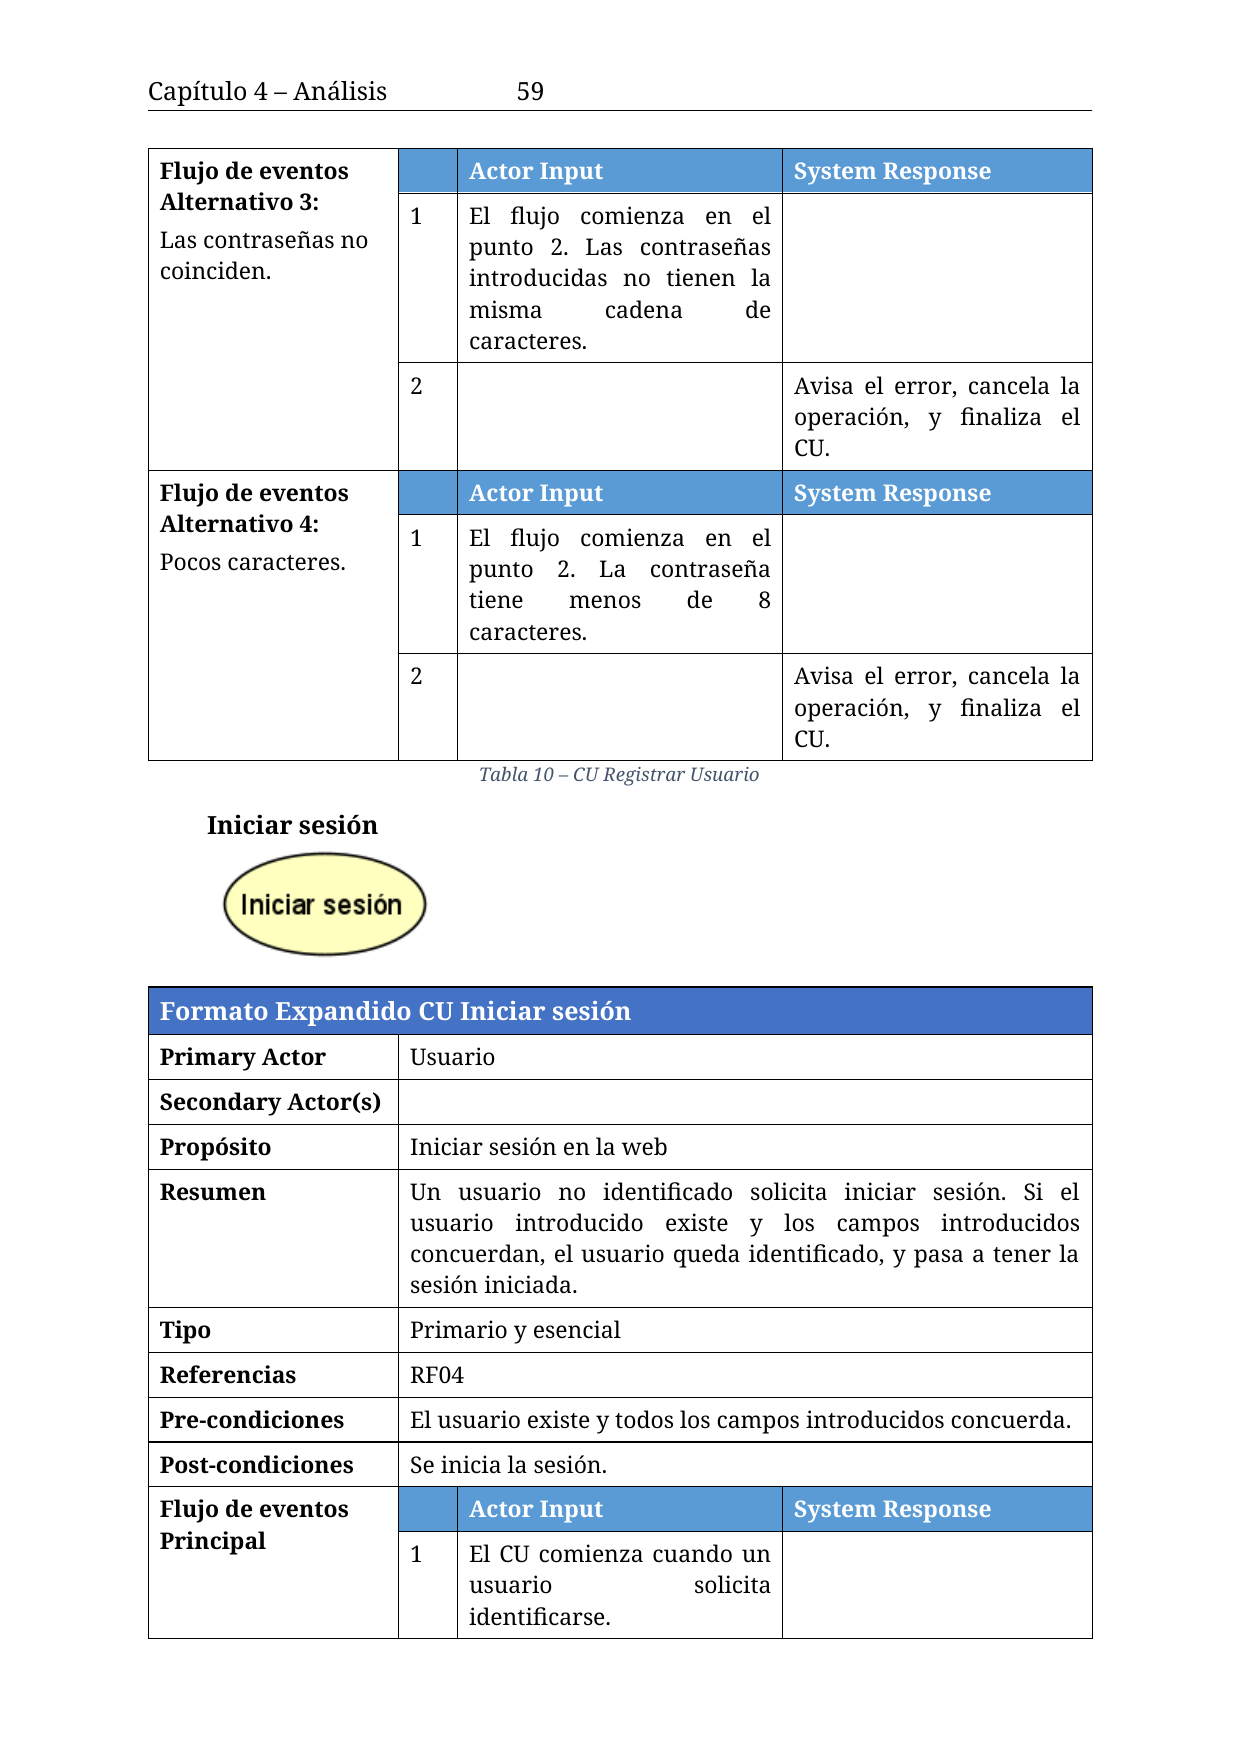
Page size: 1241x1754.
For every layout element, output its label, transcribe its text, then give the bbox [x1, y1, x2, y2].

table_cell El flujo comienza en el punto 2. Las contraseñas introducidas no tienen la misma cadena de caracteres. [458, 194, 782, 362]
table_cell Un usuario no identificado solicita iniciar sesión. Si el usuario introducido existe y los campos introducidos concuerdan, el usuario queda identificado, y pasa a tener la sesión iniciada. [399, 1170, 1092, 1307]
table_cell System Response [783, 471, 1092, 514]
table_cell 1 [399, 194, 457, 362]
table_cell [399, 471, 457, 514]
table_cell Primary Actor [149, 1035, 398, 1079]
table_cell Secondary Actor(s) [149, 1080, 398, 1124]
table_cell Flujo de eventos Alternativo 4: Pocos caracteres. [149, 471, 398, 760]
table_cell Se inicia la sesión. [399, 1443, 1092, 1486]
table_header [399, 149, 457, 192]
table_cell Pre-condiciones [149, 1398, 398, 1441]
table_cell Avisa el error, cancela la operación, y finaliza el CU. [783, 654, 1092, 760]
table_cell 2 [399, 654, 457, 760]
table_header System Response [783, 149, 1092, 192]
table_cell El flujo comienza en el punto 2. La contraseña tiene menos de 8 caracteres. [458, 515, 782, 653]
table_cell El CU comienza cuando un usuario solicita identificarse. [458, 1532, 782, 1638]
table_cell Actor Input [458, 1487, 782, 1531]
table_header Flujo de eventos Alternativo 3: Las contraseñas no coinciden. [149, 149, 398, 469]
table_cell Post-condiciones [149, 1443, 398, 1486]
table_header Formato Expandido CU Iniciar sesión [149, 988, 1092, 1034]
table_cell [783, 1532, 1092, 1638]
table_cell Actor Input [458, 471, 782, 514]
table_cell [458, 363, 782, 469]
table_cell El usuario existe y todos los campos introducidos concuerda. [399, 1398, 1092, 1441]
table_cell [399, 1080, 1092, 1124]
table_cell 2 [399, 363, 457, 469]
text Tabla 10 – CU Registrar Usuario [148, 761, 1092, 787]
table_cell Flujo de eventos Principal [149, 1487, 398, 1638]
table_header Actor Input [458, 149, 782, 192]
table_cell Iniciar sesión en la web [399, 1125, 1092, 1168]
picture [221, 851, 431, 959]
table_cell [458, 654, 782, 760]
table_cell 1 [399, 515, 457, 653]
text Iniciar sesión [207, 808, 1092, 842]
table_cell System Response [783, 1487, 1092, 1531]
table_cell Referencias [149, 1353, 398, 1397]
table_cell 1 [399, 1532, 457, 1638]
table_cell [783, 515, 1092, 653]
table_cell Avisa el error, cancela la operación, y finaliza el CU. [783, 363, 1092, 469]
table_cell Resumen [149, 1170, 398, 1307]
table_cell Propósito [149, 1125, 398, 1168]
table_cell Primario y esencial [399, 1308, 1092, 1352]
table_cell RF04 [399, 1353, 1092, 1397]
table_cell Usuario [399, 1035, 1092, 1079]
table_cell Tipo [149, 1308, 398, 1352]
table_cell [783, 194, 1092, 362]
table_cell [399, 1487, 457, 1531]
